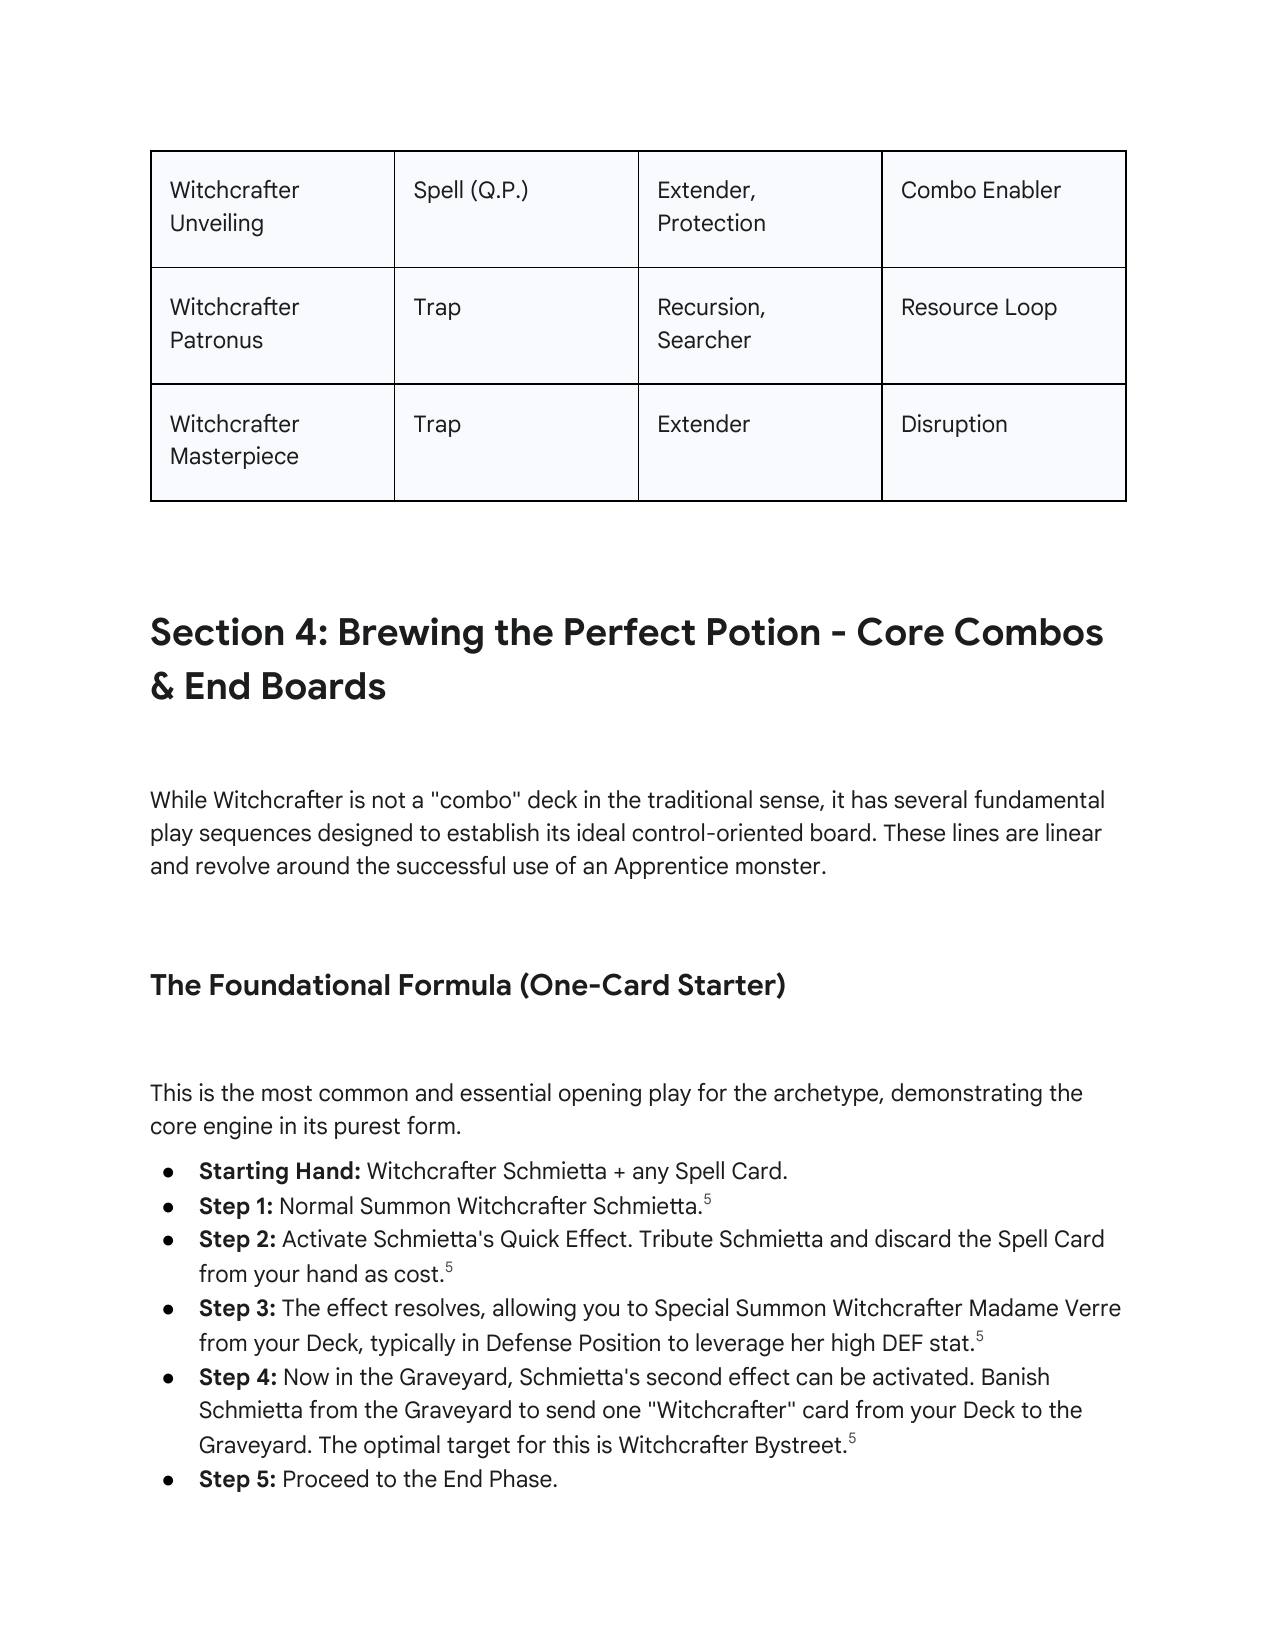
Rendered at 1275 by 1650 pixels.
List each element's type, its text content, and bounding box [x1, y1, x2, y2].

table_cell Witchcrafter Unveiling [152, 152, 394, 267]
table_cell Witchcrafter Patronus [152, 268, 394, 383]
list Step 5: Proceed to the End Phase. [161, 1465, 1125, 1494]
table_cell Combo Enabler [883, 152, 1125, 267]
list Step 4: Now in the Graveyard, Schmietta's second effect can be activated. Banish Schmietta from the Graveyard to send one "Witchcrafter" card from your Deck to the Graveyard. The optimal target for this is Witchcrafter Bystreet.5 [161, 1363, 1125, 1461]
list Step 2: Activate Schmietta's Quick Effect. Tribute Schmietta and discard the Spell Card from your hand as cost.5 [161, 1226, 1125, 1290]
table_cell Spell (Q.P.) [395, 152, 638, 267]
list Starting Hand: Witchcrafter Schmietta + any Spell Card. [161, 1157, 1125, 1186]
table_cell Extender, Protection [639, 152, 881, 267]
table_cell Extender [639, 385, 881, 500]
table_cell Recursion, Searcher [639, 268, 881, 383]
subtitle The Foundational Formula (One-Card Starter) [150, 967, 1125, 1004]
list Step 1: Normal Summon Witchcrafter Schmietta.5 [161, 1190, 1125, 1221]
table_cell Witchcrafter Masterpiece [152, 385, 394, 500]
table_cell Trap [395, 385, 638, 500]
text While Witchcrafter is not a "combo" deck in the traditional sense, it has several fundamental play sequences designed to establish its ideal control-oriented board. These lines are linear and revolve around the successful use of an Apprentice monster. [150, 787, 1125, 881]
table_cell Resource Loop [883, 268, 1125, 383]
list Step 3: The effect resolves, allowing you to Special Summon Witchcrafter Madame Verre from your Deck, typically in Defense Position to leverage her high DEF stat.5 [161, 1294, 1125, 1359]
text This is the most common and essential opening play for the archetype, demonstrating the core engine in its purest form. [150, 1079, 1125, 1141]
table_cell Disruption [883, 385, 1125, 500]
subtitle Section 4: Brewing the Perfect Potion - Core Combos & End Boards [150, 609, 1125, 710]
table_cell Trap [395, 268, 638, 383]
